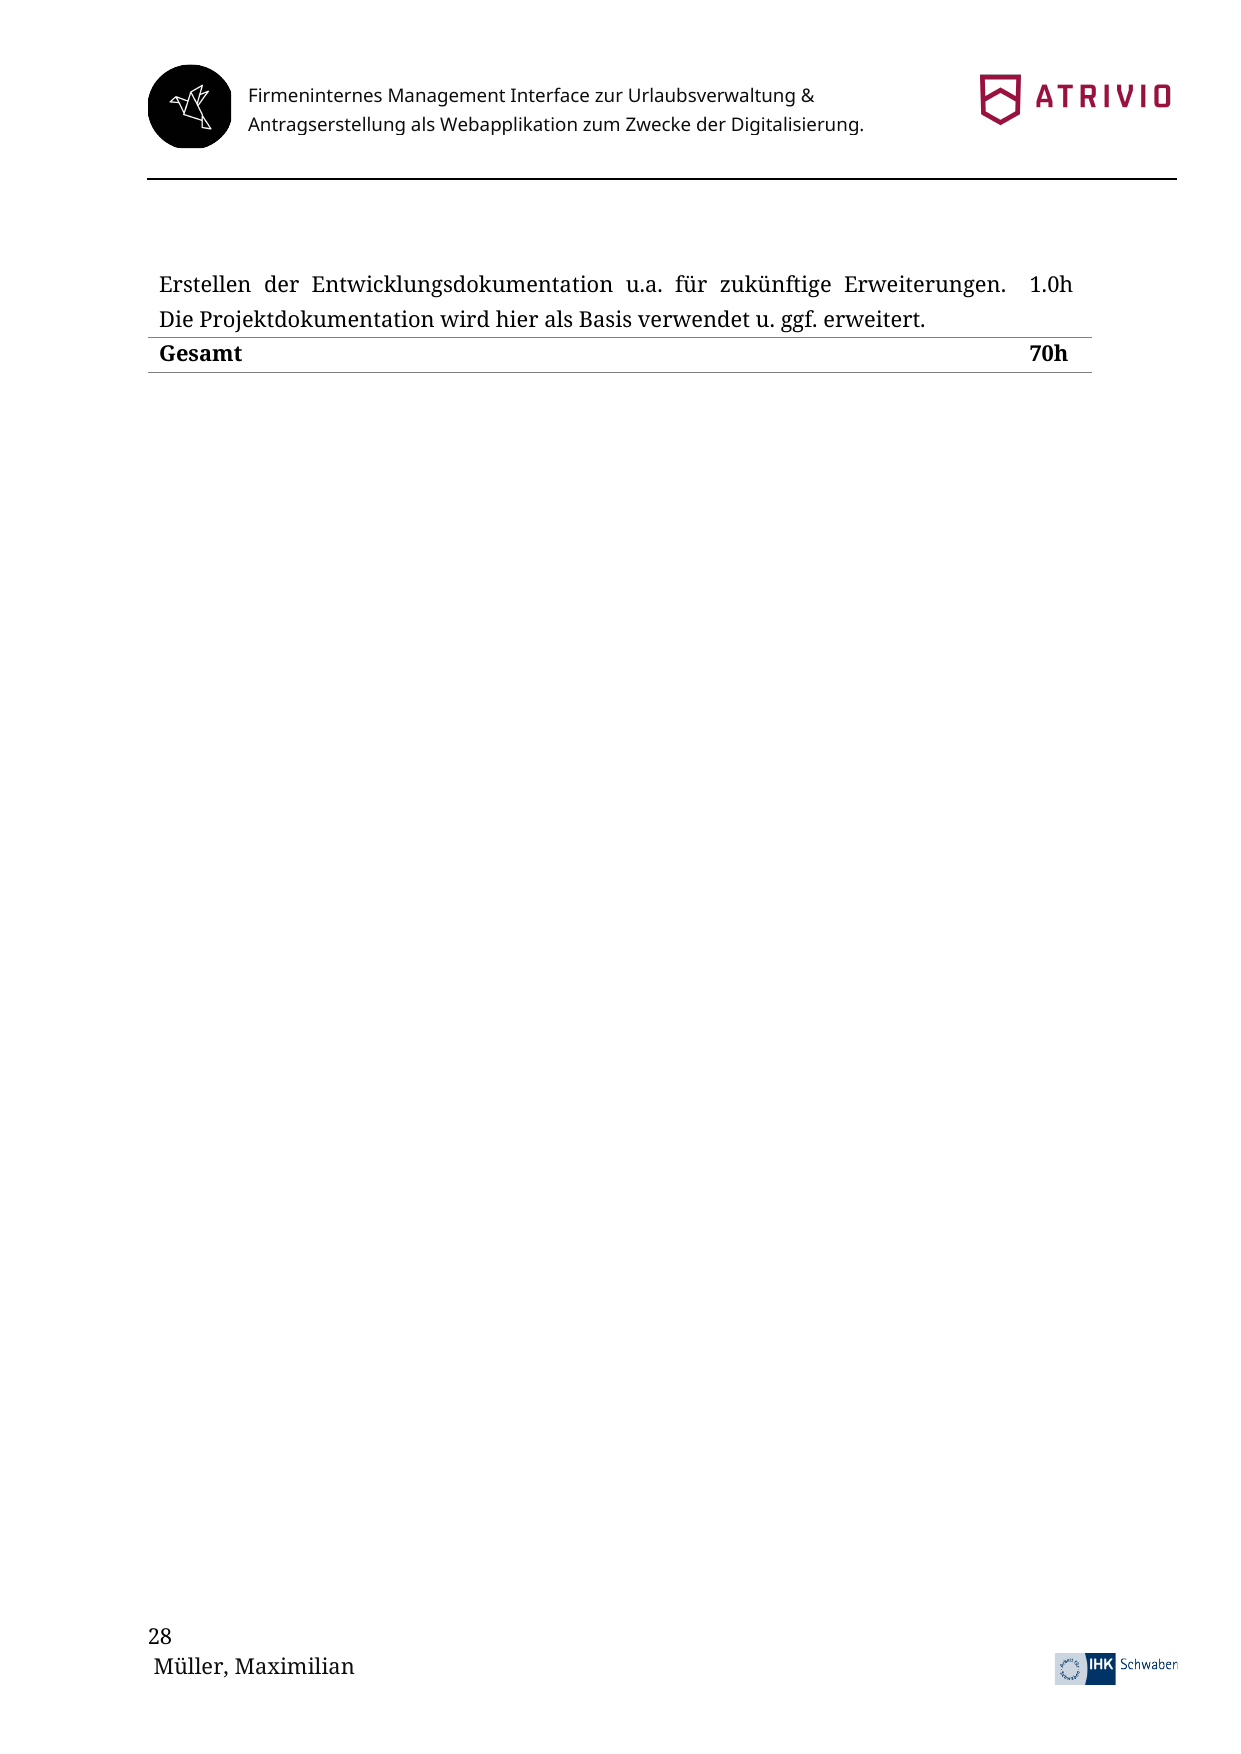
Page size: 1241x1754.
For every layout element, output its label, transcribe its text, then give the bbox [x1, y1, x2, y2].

picture [979, 64, 1171, 128]
table_cell Erstellen der Entwicklungsdokumentation u.a. für zukünftige Erweiterungen. Die Projektdokumentation wird hier als Basis verwendet u. ggf. erweitert. [148, 268, 1018, 337]
table_cell Gesamt [148, 338, 1018, 372]
table_cell 70h [1018, 338, 1092, 372]
picture [147, 64, 232, 148]
table_cell 1.0h [1018, 268, 1092, 337]
picture [1054, 1653, 1178, 1685]
